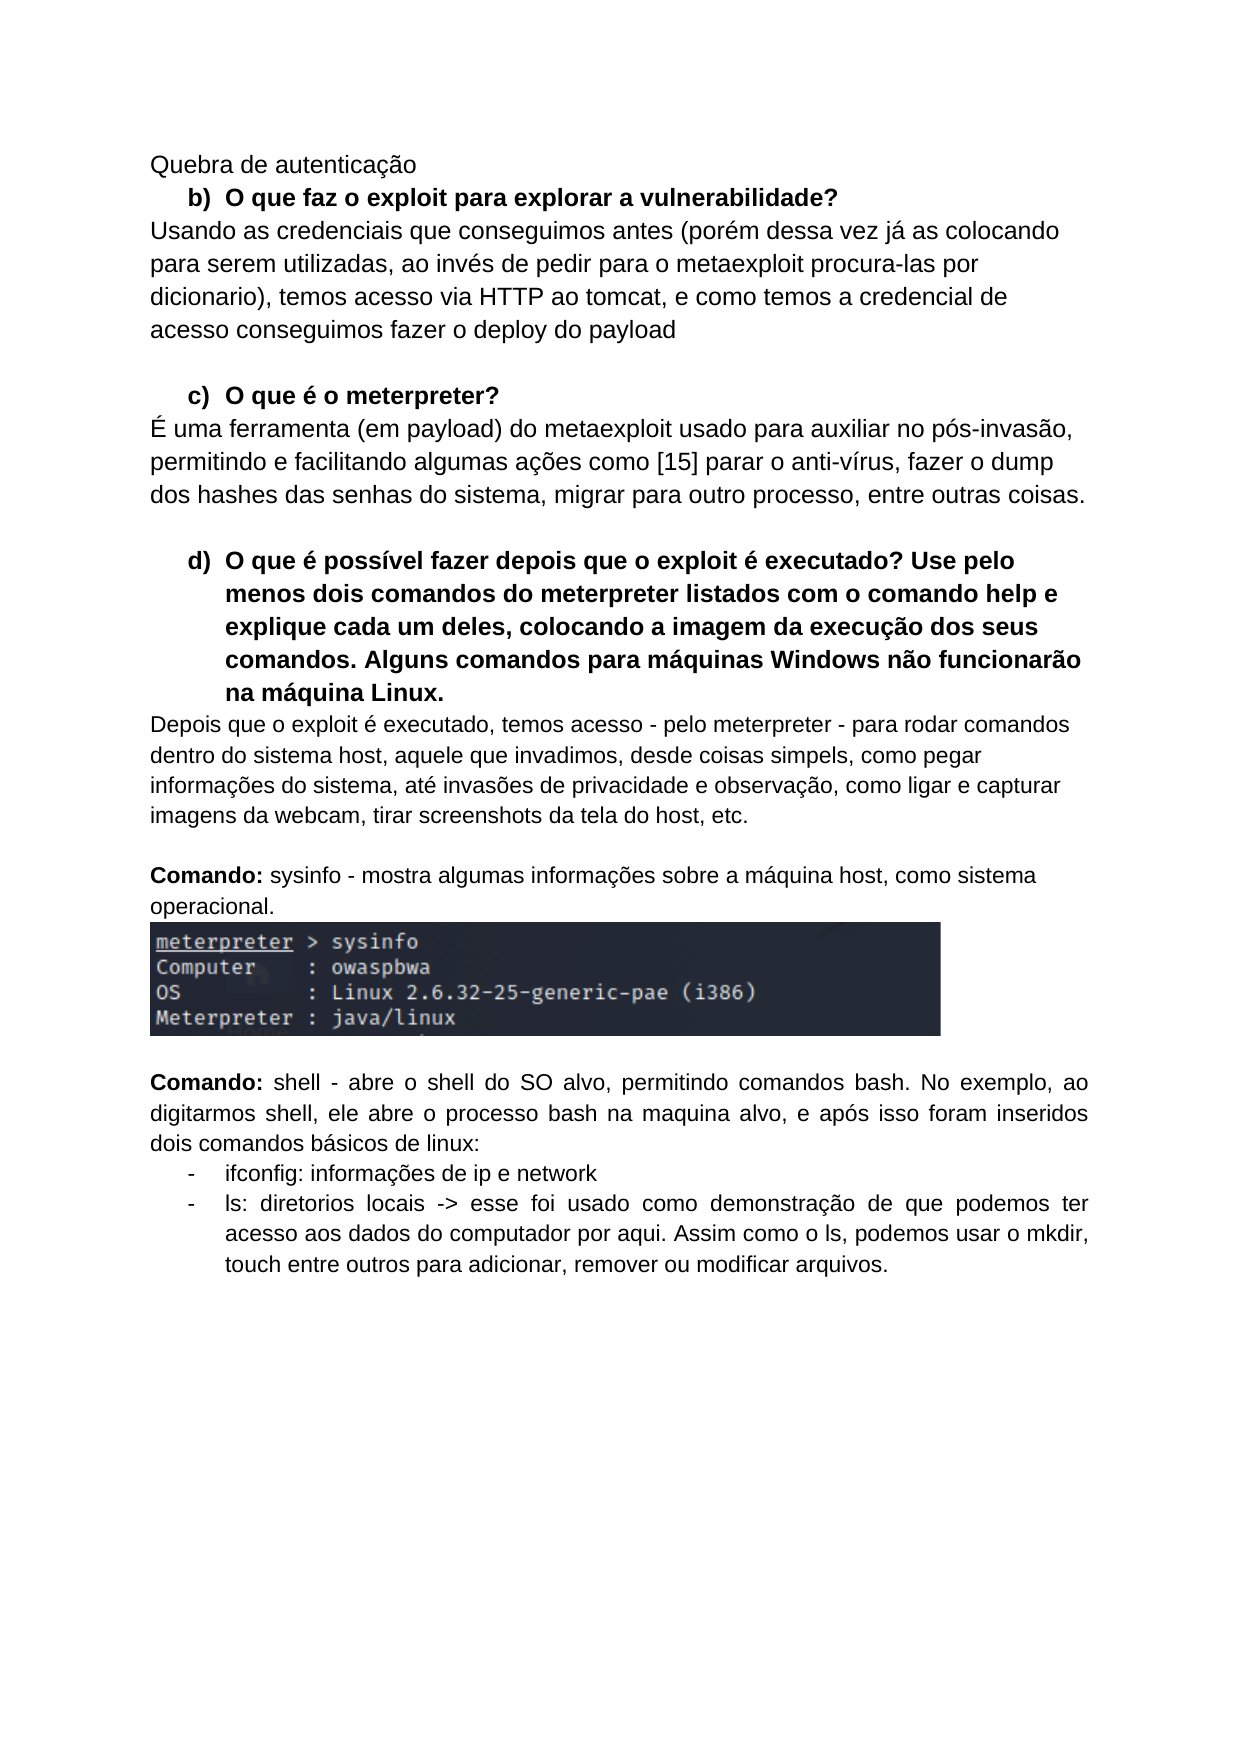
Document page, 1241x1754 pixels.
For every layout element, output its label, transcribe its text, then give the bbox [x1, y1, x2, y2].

list O que faz o exploit para explorar a vulnerabilidade? [187, 183, 1090, 212]
text Comando: shell - abre o shell do SO alvo, permitindo comandos bash. No exemplo, ao digitarmos shell, ele abre o processo bash na maquina alvo, e após isso foram inseridos dois comandos básicos de linux: [150, 1069, 1090, 1156]
picture [150, 922, 941, 1036]
text Quebra de autenticação [150, 150, 1090, 179]
text É uma ferramenta (em payload) do metaexploit usado para auxiliar no pós-invasão, permitindo e facilitando algumas ações como [15] parar o anti-vírus, fazer o dump dos hashes das senhas do sistema, migrar para outro processo, entre outras coisas. [150, 414, 1090, 509]
list ifconfig: informações de ip e network [187, 1160, 1090, 1186]
text Comando: sysinfo - mostra algumas informações sobre a máquina host, como sistema operacional. [150, 862, 1090, 919]
list ls: diretorios locais -> esse foi usado como demonstração de que podemos ter acesso aos dados do computador por aqui. Assim como o ls, podemos usar o mkdir, touch entre outros para adicionar, remover ou modificar arquivos. [187, 1190, 1090, 1277]
list O que é possível fazer depois que o exploit é executado? Use pelo menos dois comandos do meterpreter listados com o comando help e explique cada um deles, colocando a imagem da execução dos seus comandos. Alguns comandos para máquinas Windows não funcionarão na máquina Linux. [187, 546, 1090, 707]
list O que é o meterpreter? [187, 381, 1090, 410]
text Usando as credenciais que conseguimos antes (porém dessa vez já as colocando para serem utilizadas, ao invés de pedir para o metaexploit procura-las por dicionario), temos acesso via HTTP ao tomcat, e como temos a credencial de acesso conseguimos fazer o deploy do payload [150, 216, 1090, 344]
text Depois que o exploit é executado, temos acesso - pelo meterpreter - para rodar comandos dentro do sistema host, aquele que invadimos, desde coisas simpels, como pegar informações do sistema, até invasões de privacidade e observação, como ligar e capturar imagens da webcam, tirar screenshots da tela do host, etc. [150, 711, 1090, 828]
